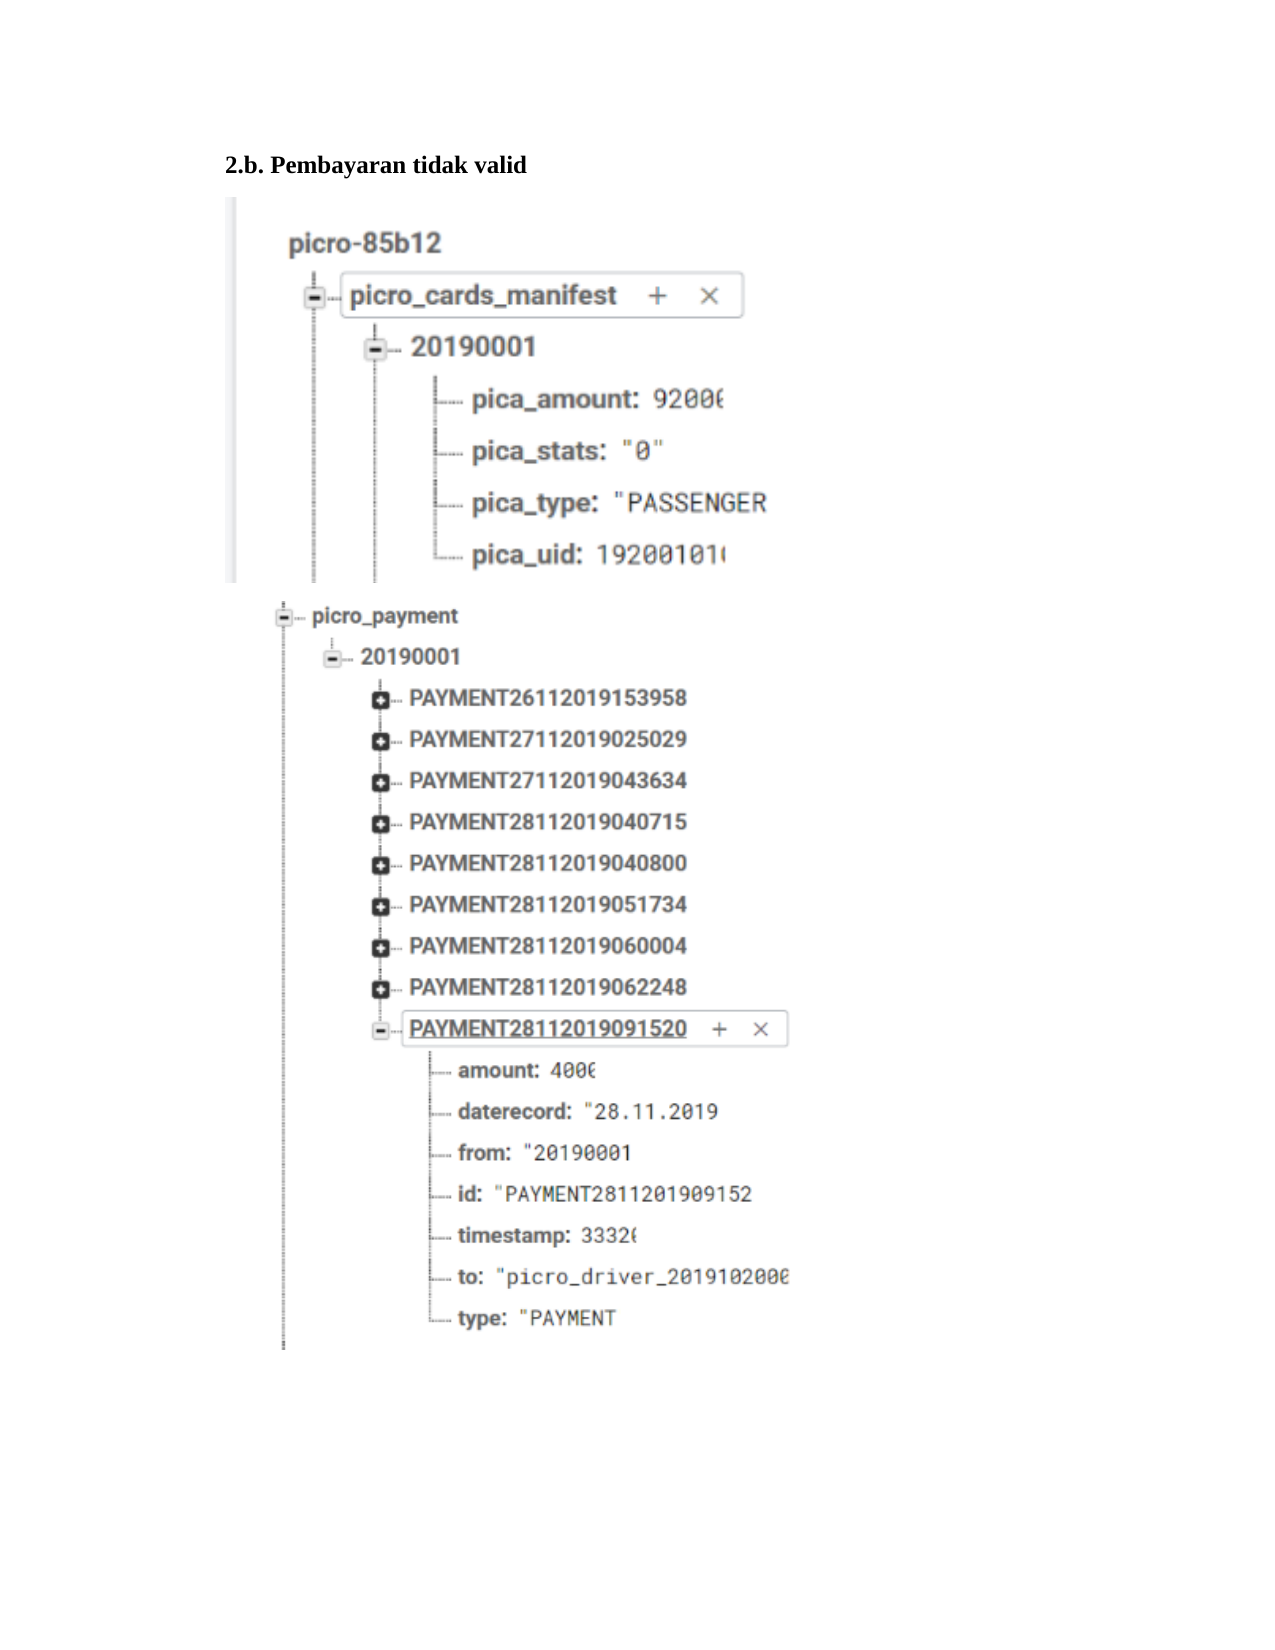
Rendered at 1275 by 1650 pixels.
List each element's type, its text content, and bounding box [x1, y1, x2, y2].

text 2.b. Pembayaran tidak valid [150, 150, 1125, 179]
picture [225, 197, 832, 583]
picture [225, 601, 1003, 1350]
